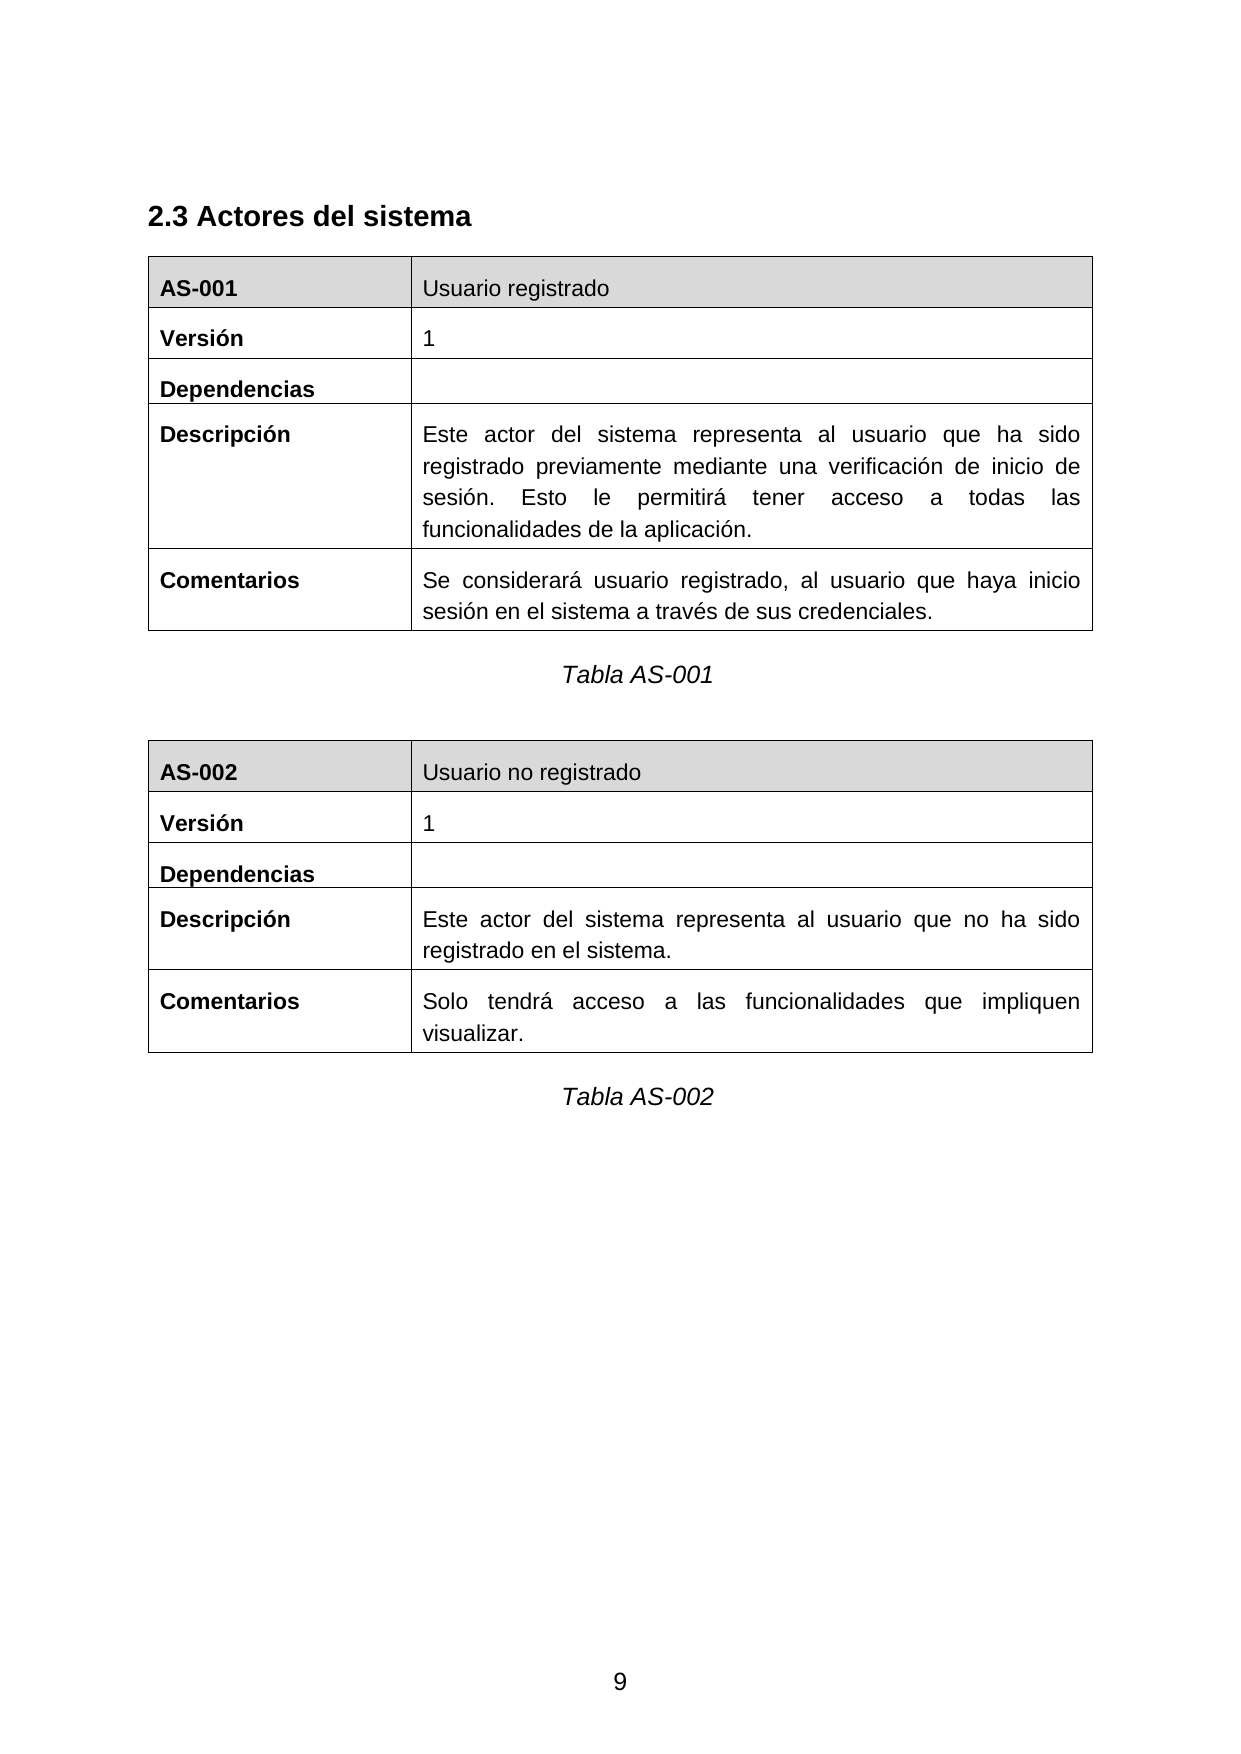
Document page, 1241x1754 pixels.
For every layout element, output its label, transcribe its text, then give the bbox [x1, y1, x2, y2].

table_cell Comentarios [149, 549, 411, 630]
table_header AS-002 [149, 741, 411, 791]
table_cell Versión [149, 308, 411, 357]
table_cell Este actor del sistema representa al usuario que ha sido registrado previamente mediante una verificación de inicio de sesión. Esto le permitirá tener acceso a todas las funcionalidades de la aplicación. [412, 404, 1092, 548]
table_cell Comentarios [149, 970, 411, 1052]
text Tabla AS-001 [185, 660, 1092, 689]
subtitle Actores del sistema [148, 199, 1092, 232]
table_header Usuario registrado [412, 257, 1092, 307]
table_cell Dependencias [149, 359, 411, 402]
table_cell Se considerará usuario registrado, al usuario que haya inicio sesión en el sistema a través de sus credenciales. [412, 549, 1092, 630]
table_cell Descripción [149, 888, 411, 969]
table_cell 1 [412, 308, 1092, 357]
table_cell Descripción [149, 404, 411, 548]
table_cell Dependencias [149, 843, 411, 887]
table_cell Versión [149, 792, 411, 842]
table_header AS-001 [149, 257, 411, 307]
table_cell 1 [412, 792, 1092, 842]
table_header Usuario no registrado [412, 741, 1092, 791]
table_cell [412, 359, 1092, 402]
table_cell Solo tendrá acceso a las funcionalidades que impliquen visualizar. [412, 970, 1092, 1052]
text Tabla AS-002 [185, 1081, 1092, 1110]
table_cell Este actor del sistema representa al usuario que no ha sido registrado en el sistema. [412, 888, 1092, 969]
table_cell [412, 843, 1092, 887]
